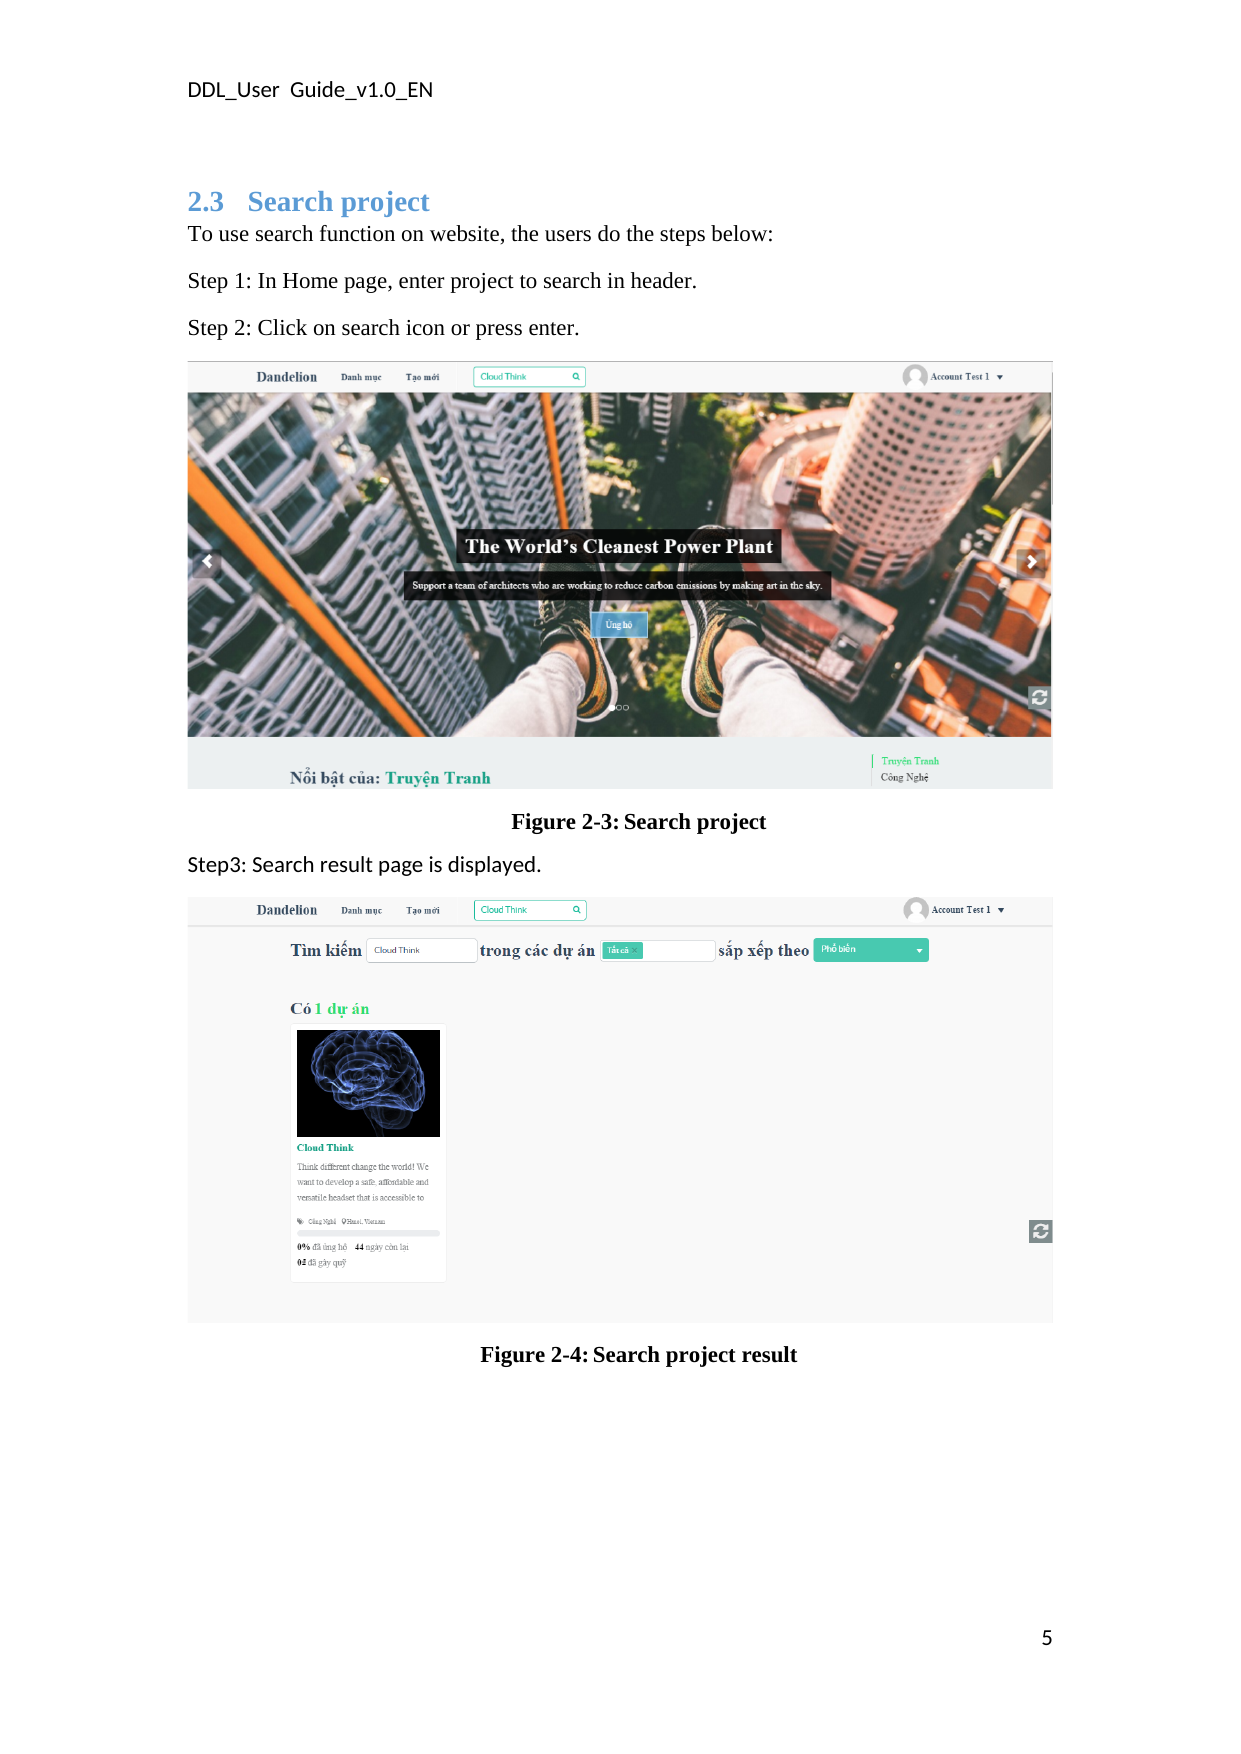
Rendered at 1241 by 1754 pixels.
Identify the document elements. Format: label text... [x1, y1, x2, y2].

text To use search function on website, the users do the steps below: [187, 220, 1053, 247]
text Step 1: In Home page, enter project to search in header. [187, 267, 1053, 293]
text Search project result [225, 1341, 1053, 1367]
subtitle Search project [187, 184, 1053, 218]
text Search project [225, 808, 1053, 834]
text Step3: Search result page is displayed. [187, 851, 1053, 878]
text Step 2: Click on search icon or press enter. [187, 314, 1053, 340]
picture [187, 897, 1053, 1323]
picture [187, 361, 1053, 789]
